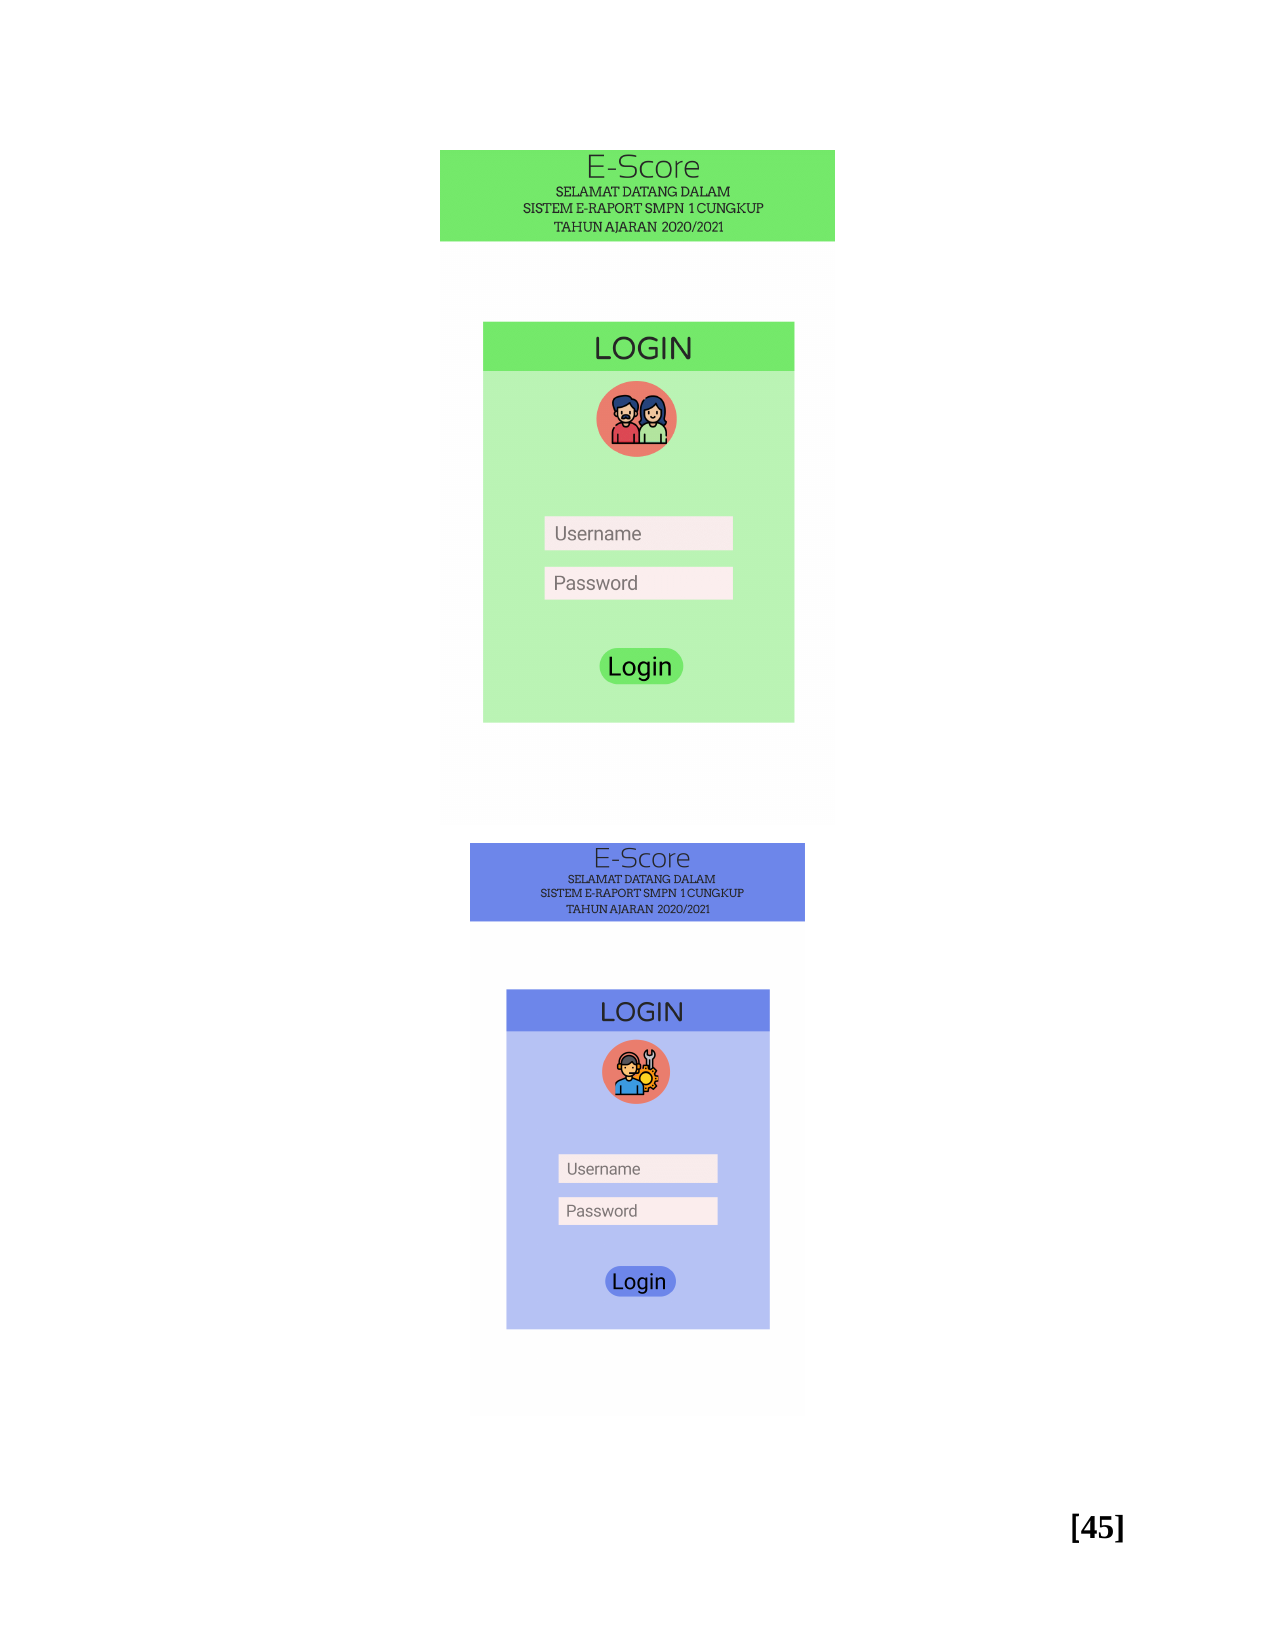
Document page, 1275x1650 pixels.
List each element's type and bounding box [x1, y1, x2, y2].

picture [470, 843, 805, 1416]
picture [440, 150, 835, 825]
